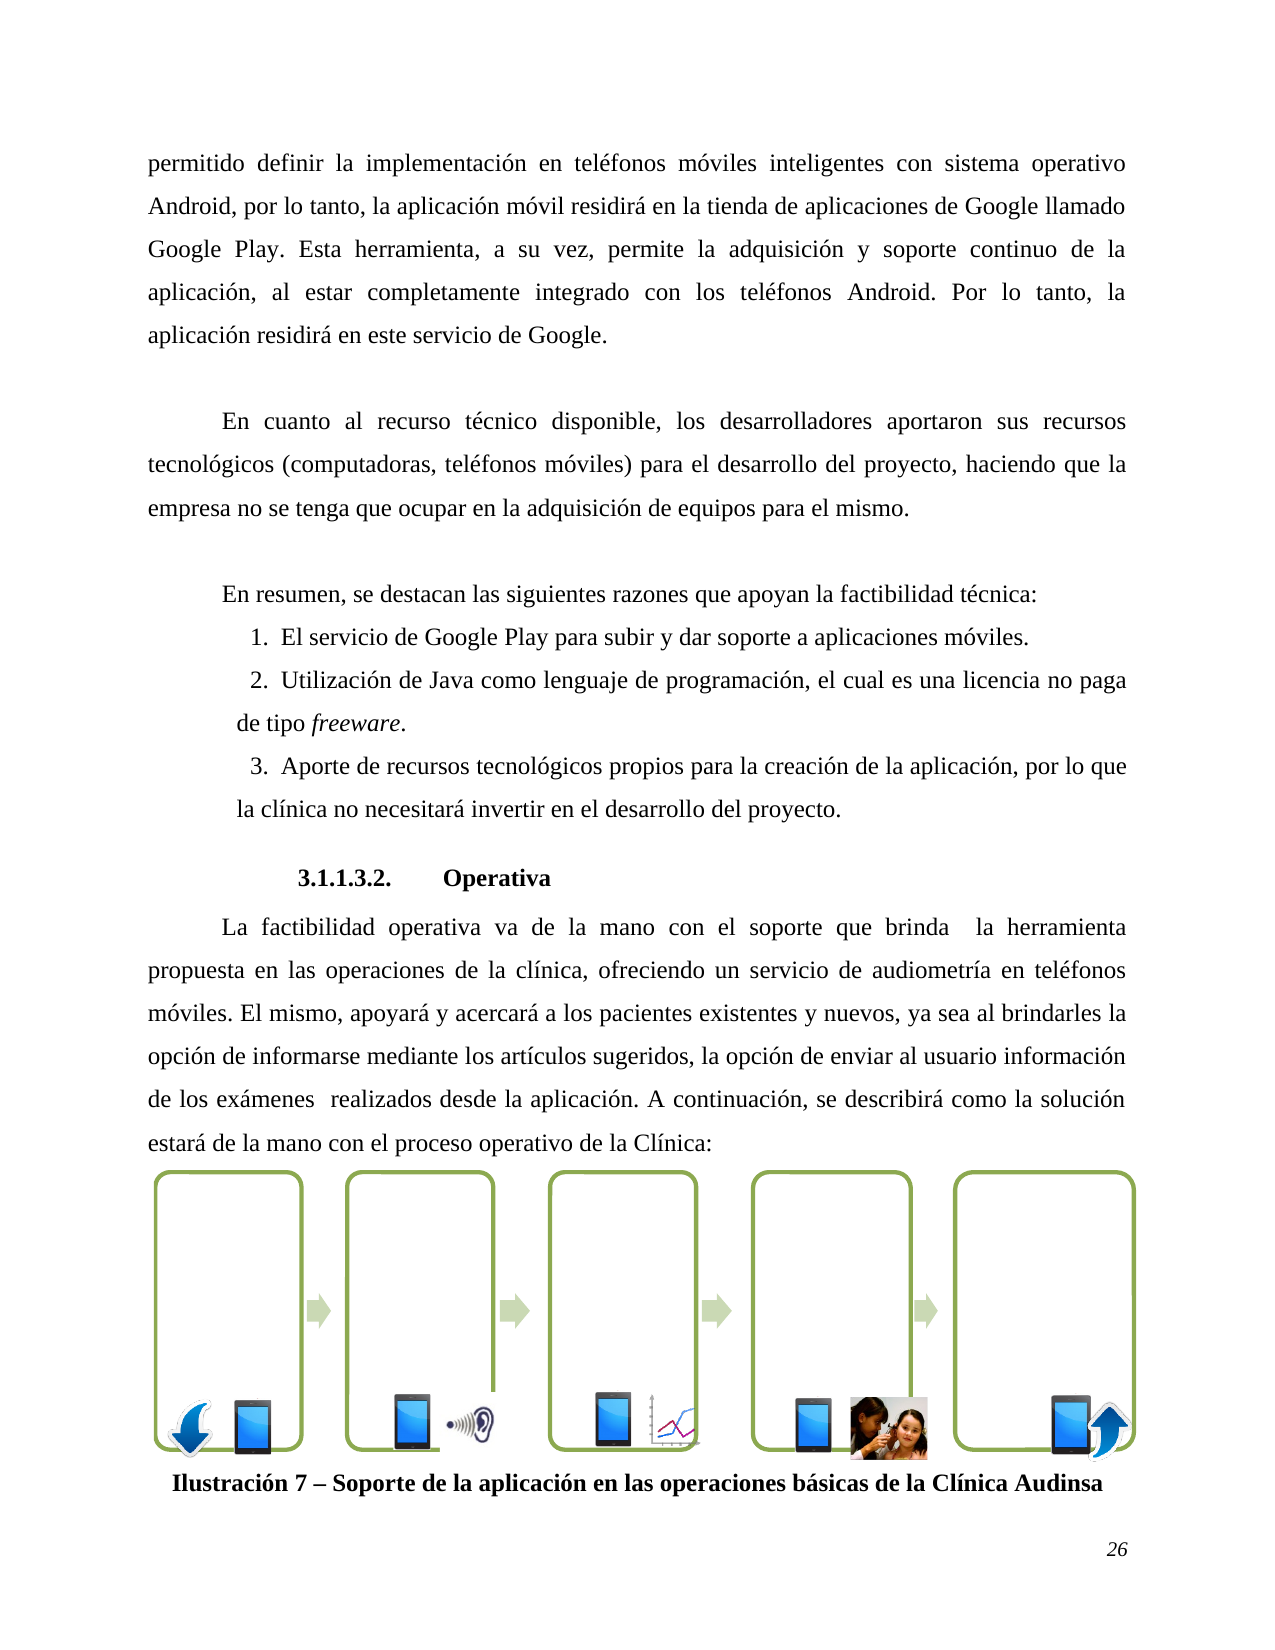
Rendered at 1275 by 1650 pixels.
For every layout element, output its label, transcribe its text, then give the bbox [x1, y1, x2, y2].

picture [794, 1396, 832, 1453]
text En cuanto al recurso técnico disponible, los desarrolladores aportaron sus recursos tecnológicos (computadoras, teléfonos móviles) para el desarrollo del proyecto, haciendo que la empresa no se tenga que ocupar en la adquisición de equipos para el mismo. [148, 406, 1127, 521]
picture [233, 1398, 272, 1455]
list Operativa [298, 863, 1127, 891]
text En resumen, se destacan las siguientes razones que apoyan la factibilidad técnica: [148, 579, 1127, 608]
list Utilización de Java como lenguaje de programación, el cual es una licencia no paga de tipo freeware. [236, 665, 1127, 737]
picture [159, 1398, 220, 1458]
list El servicio de Google Play para subir y dar soporte a aplicaciones móviles. [236, 622, 1127, 651]
picture [647, 1390, 703, 1447]
picture [393, 1393, 431, 1450]
picture [439, 1392, 501, 1454]
list Aporte de recursos tecnológicos propios para la creación de la aplicación, por lo que la clínica no necesitará invertir en el desarrollo del proyecto. [236, 751, 1127, 823]
text La factibilidad operativa va de la mano con el soporte que brinda la herramienta propuesta en las operaciones de la clínica, ofreciendo un servicio de audiometría en teléfonos móviles. El mismo, apoyará y acercará a los pacientes existentes y nuevos, ya sea al brindarles la opción de informarse mediante los artículos sugeridos, la opción de enviar al usuario información de los exámenes realizados desde la aplicación. A continuación, se describirá como la solución estará de la mano con el proceso operativo de la Clínica: [148, 912, 1127, 1156]
picture [594, 1390, 632, 1447]
text Ilustración 7 – Soporte de la aplicación en las operaciones básicas de la Clínica Audinsa [148, 1468, 1127, 1497]
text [148, 148, 1127, 349]
picture [850, 1397, 928, 1460]
picture [1050, 1393, 1139, 1462]
